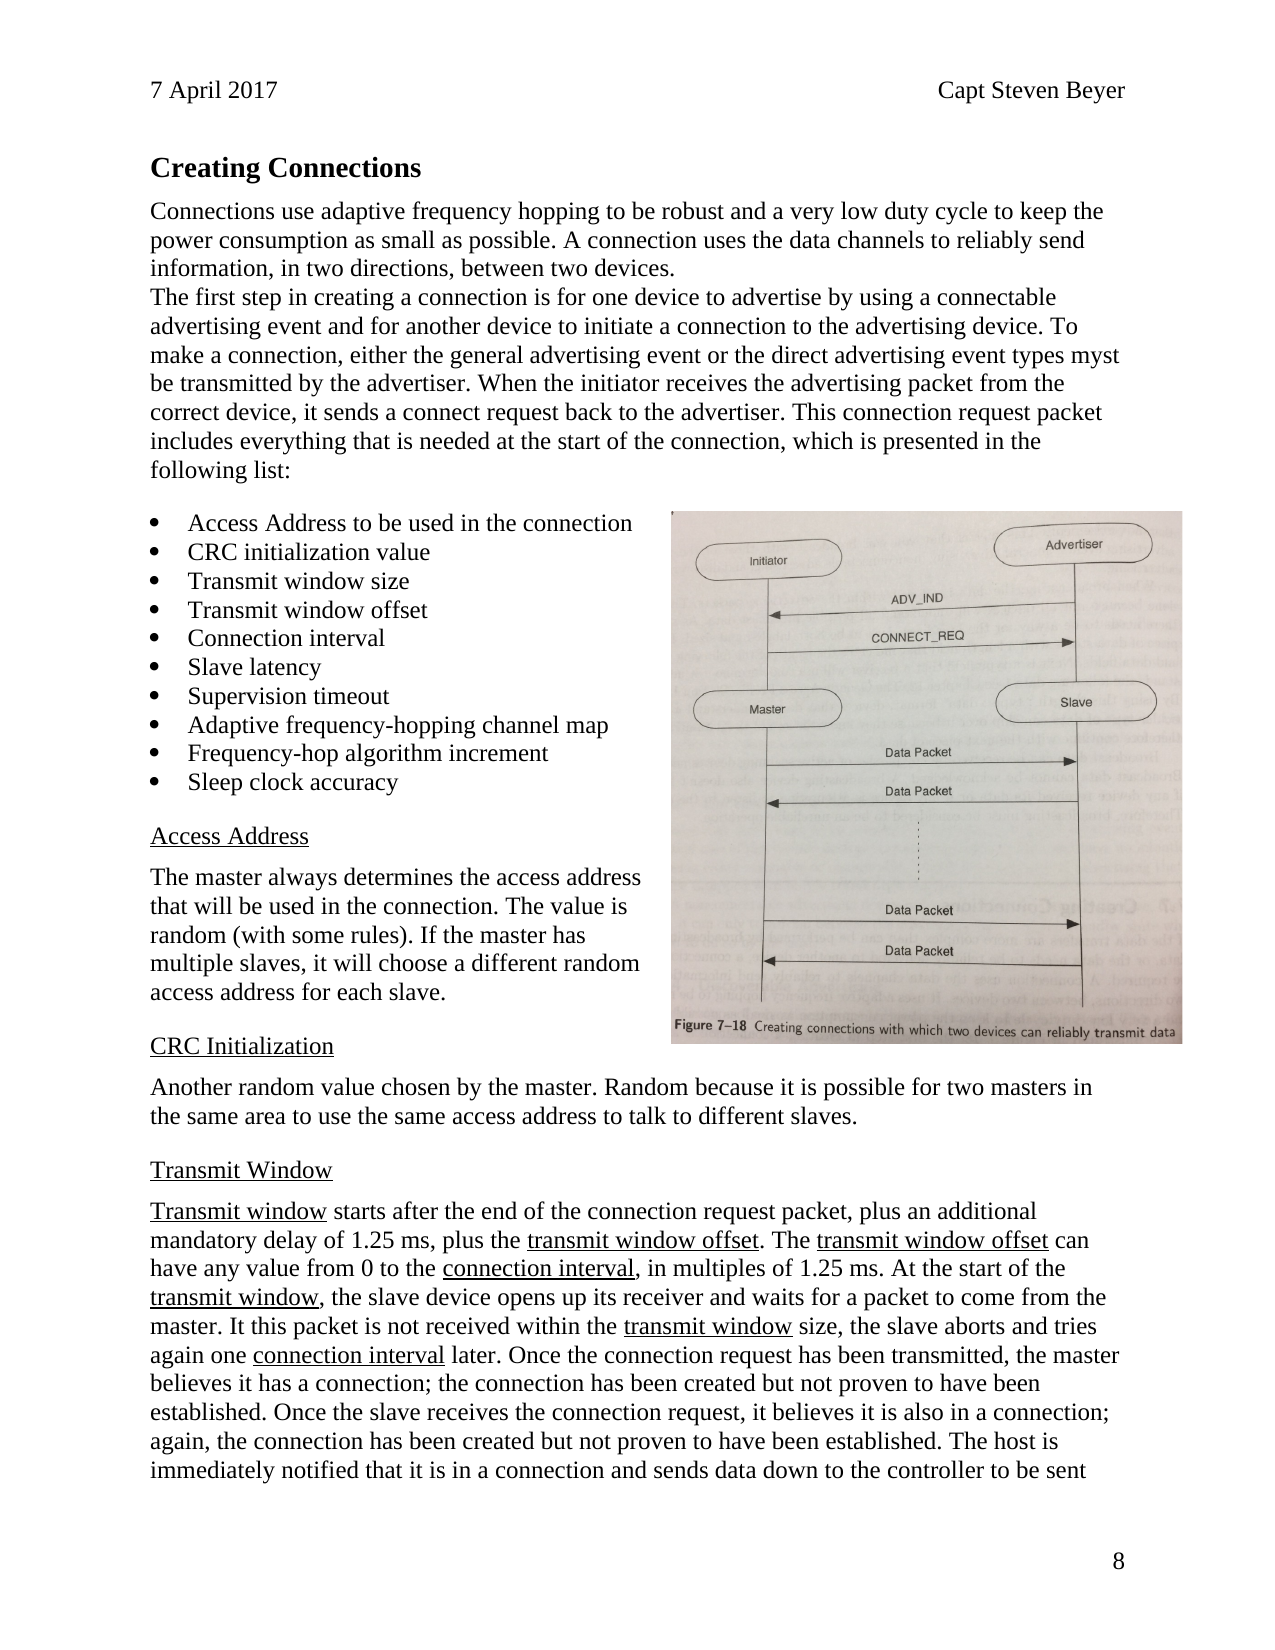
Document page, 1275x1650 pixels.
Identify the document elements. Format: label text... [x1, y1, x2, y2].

list Adaptive frequency-hopping channel map [150, 710, 671, 738]
list Slave latency [150, 652, 671, 681]
list Connection interval [150, 623, 671, 652]
subtitle Transmit Window [150, 1155, 1125, 1183]
list Access Address to be used in the connection [150, 508, 1125, 537]
text The first step in creating a connection is for one device to advertise by using a connectable advertising event and for another device to initiate a connection to the advertising device. To make a connection, either the general advertising event or the direct advertising event types myst be transmitted by the advertiser. When the initiator receives the advertising packet from the correct device, it sends a connect request back to the advertiser. This connection request packet includes everything that is needed at the start of the connection, which is presented in the following list: [150, 282, 1125, 483]
subtitle CRC Initialization [150, 1031, 1125, 1060]
subtitle Access Address [150, 821, 671, 850]
list Sleep clock accuracy [150, 767, 671, 796]
subtitle Creating Connections [150, 150, 1125, 183]
list Transmit window offset [150, 595, 671, 623]
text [150, 1196, 1125, 1483]
text Connections use adaptive frequency hopping to be robust and a very low duty cycle to keep the power consumption as small as possible. A connection uses the data channels to reliably send information, in two directions, between two devices. [150, 196, 1125, 282]
text The master always determines the access address that will be used in the connection. The value is random (with some rules). If the master has multiple slaves, it will choose a different random access address for each slave. [150, 862, 671, 1006]
list Transmit window size [150, 566, 671, 595]
picture [671, 511, 1183, 1044]
list CRC initialization value [150, 537, 671, 566]
list Supervision timeout [150, 681, 671, 710]
text Another random value chosen by the master. Random because it is possible for two masters in the same area to use the same access address to talk to different slaves. [150, 1072, 1125, 1130]
list Frequency-hop algorithm increment [150, 738, 671, 767]
